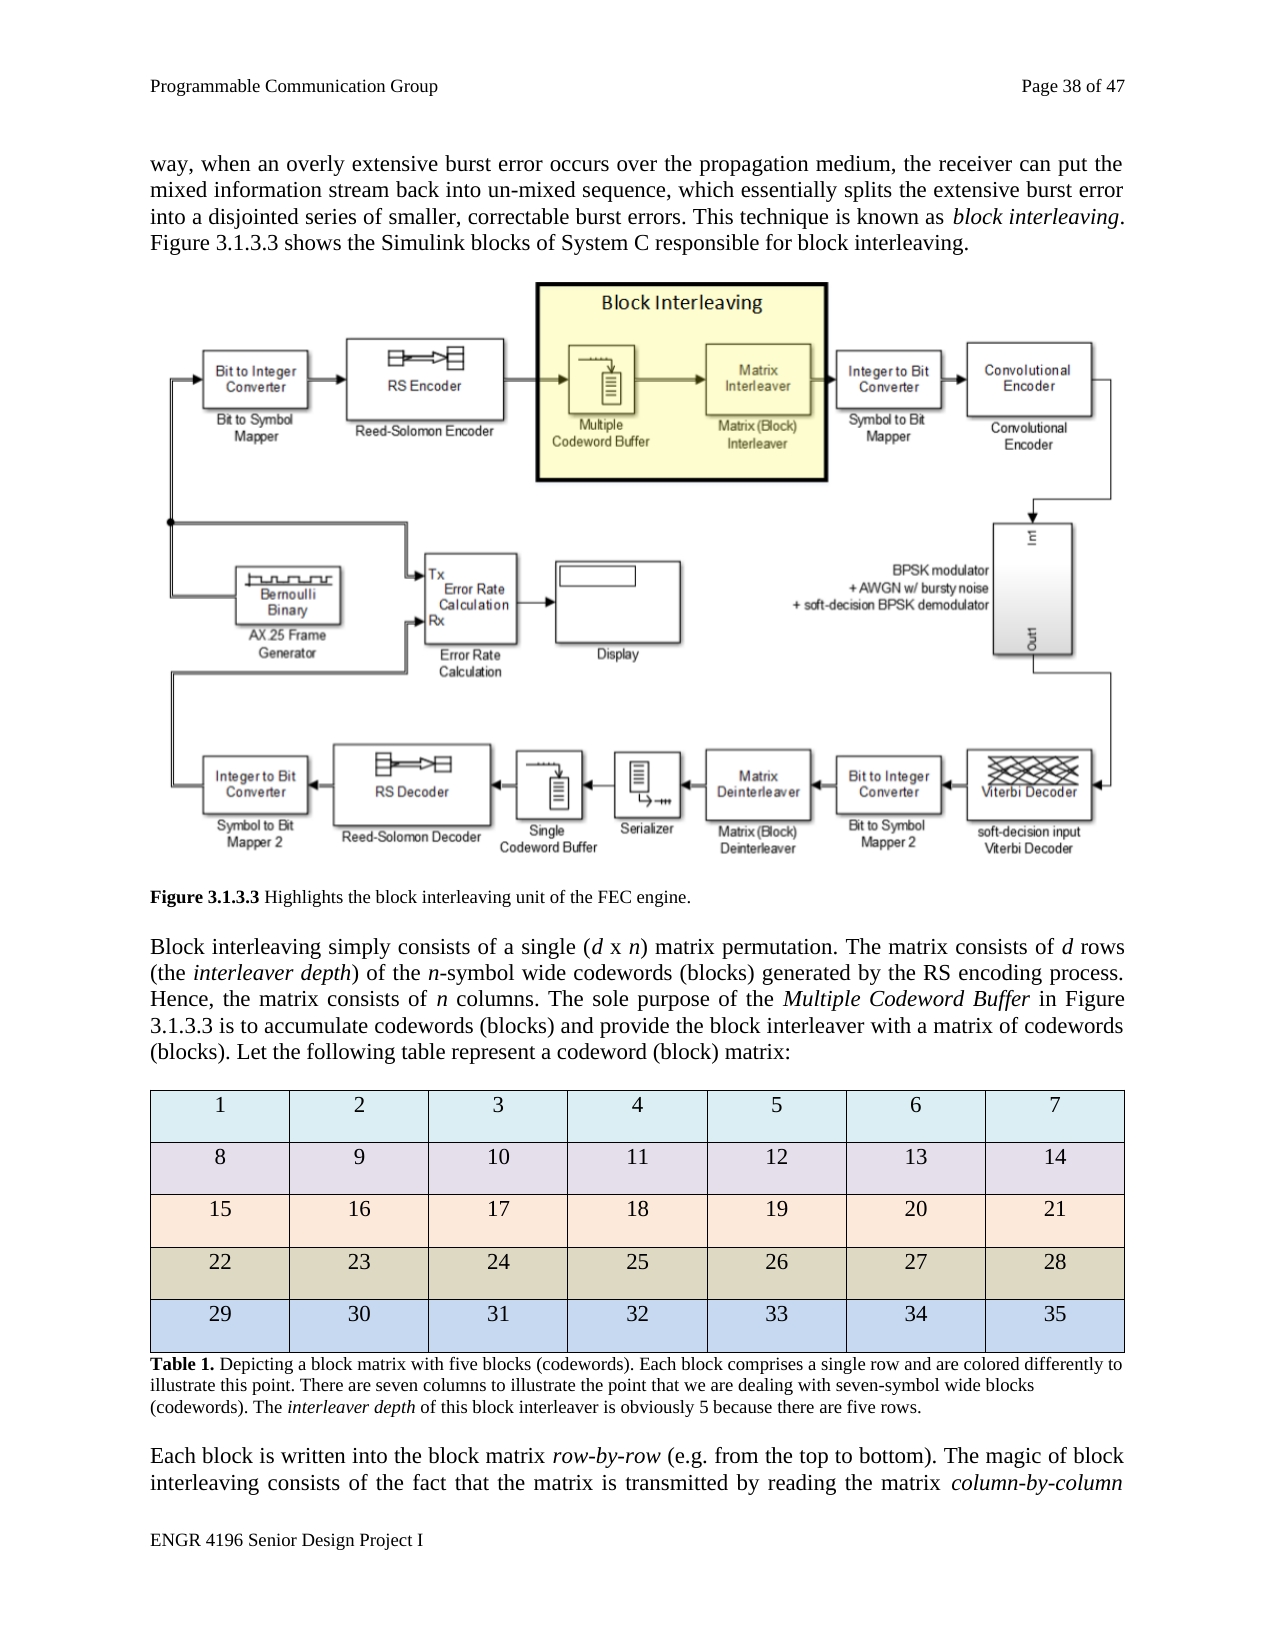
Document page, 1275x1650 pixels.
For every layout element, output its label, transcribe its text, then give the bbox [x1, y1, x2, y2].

table_header 3 [429, 1091, 567, 1142]
table_cell 30 [290, 1300, 428, 1352]
table_cell 23 [290, 1248, 428, 1299]
table_cell 29 [151, 1300, 289, 1352]
text Figure 3.1.3.3 Highlights the block interleaving unit of the FEC engine. [150, 886, 1125, 908]
table_cell 17 [429, 1195, 567, 1247]
table_cell 19 [708, 1195, 846, 1247]
text Table 1. Depicting a block matrix with five blocks (codewords). Each block comprises a single row and are colored differently to illustrate this point. There are seven columns to illustrate the point that we are dealing with seven-symbol wide blocks (codewords). The interleaver depth of this block interleaver is obviously 5 because there are five rows. [150, 1353, 1125, 1417]
table_cell 35 [986, 1300, 1124, 1352]
table_cell 14 [986, 1143, 1124, 1194]
table_header 2 [290, 1091, 428, 1142]
table_cell 25 [568, 1248, 707, 1299]
table_cell 16 [290, 1195, 428, 1247]
table_header 5 [708, 1091, 846, 1142]
table_cell 28 [986, 1248, 1124, 1299]
table_cell 8 [151, 1143, 289, 1194]
table_cell 32 [568, 1300, 707, 1352]
table_cell 20 [847, 1195, 985, 1247]
table_cell 11 [568, 1143, 707, 1194]
table_cell 27 [847, 1248, 985, 1299]
table_cell 12 [708, 1143, 846, 1194]
table_header 1 [151, 1091, 289, 1142]
table_cell 34 [847, 1300, 985, 1352]
table_cell 22 [151, 1248, 289, 1299]
table_cell 10 [429, 1143, 567, 1194]
table_header 7 [986, 1091, 1124, 1142]
table_header 4 [568, 1091, 707, 1142]
table_cell 31 [429, 1300, 567, 1352]
table_cell 26 [708, 1248, 846, 1299]
table_cell 24 [429, 1248, 567, 1299]
text Block interleaving simply consists of a single (d x n) matrix permutation. The matrix consists of d rows (the interleaver depth) of the n-symbol wide codewords (blocks) generated by the RS encoding process. Hence, the matrix consists of n columns. The sole purpose of the Multiple Codeword Buffer in Figure 3.1.3.3 is to accumulate codewords (blocks) and provide the block interleaver with a matrix of codewords (blocks). Let the following table represent a codeword (block) matrix: [150, 933, 1125, 1064]
picture [150, 280, 1125, 862]
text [150, 150, 1125, 255]
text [150, 1442, 1125, 1495]
table_cell 33 [708, 1300, 846, 1352]
table_cell 13 [847, 1143, 985, 1194]
table_cell 21 [986, 1195, 1124, 1247]
table_cell 15 [151, 1195, 289, 1247]
table_header 6 [847, 1091, 985, 1142]
table_cell 9 [290, 1143, 428, 1194]
table_cell 18 [568, 1195, 707, 1247]
